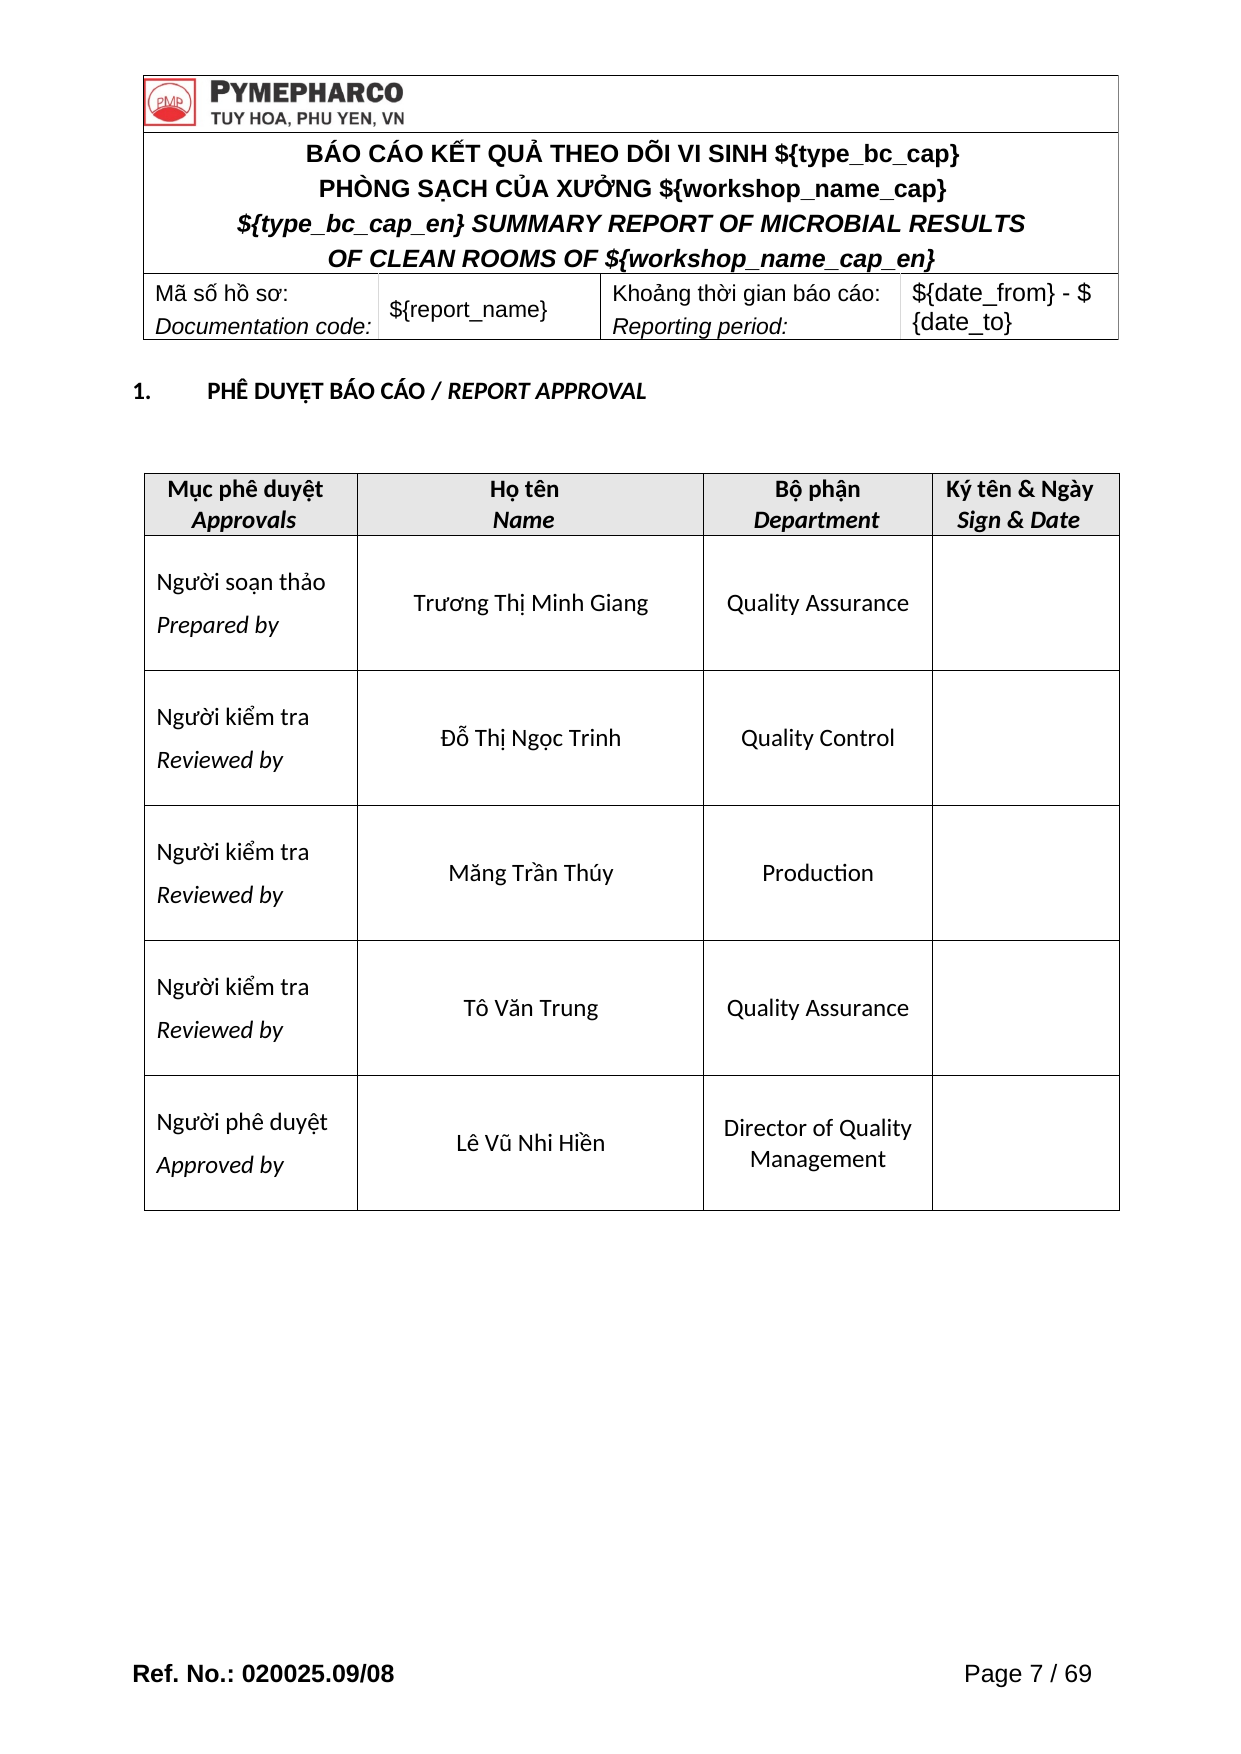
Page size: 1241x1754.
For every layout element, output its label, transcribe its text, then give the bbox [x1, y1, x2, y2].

table_cell Măng Trần Thúy [358, 806, 703, 940]
table_cell [933, 536, 1119, 670]
picture [144, 78, 404, 127]
table_cell Quality Assurance [704, 941, 932, 1075]
table_cell [933, 1076, 1119, 1210]
table_cell Director of Quality Management [704, 1076, 932, 1210]
table_cell [933, 941, 1119, 1075]
table_header Ký tên & Ngày Sign & Date [933, 474, 1119, 535]
table_header Mục phê duyệt Approvals [145, 474, 357, 535]
table_cell Đỗ Thị Ngọc Trinh [358, 671, 703, 805]
table_cell Production [704, 806, 932, 940]
table_header Họ tên Name [358, 474, 703, 535]
table_cell Người kiểm tra Reviewed by [145, 941, 357, 1075]
table_cell Lê Vũ Nhi Hiền [358, 1076, 703, 1210]
table_cell Người soạn thảo Prepared by [145, 536, 357, 670]
table_cell Quality Control [704, 671, 932, 805]
table_cell [933, 671, 1119, 805]
table_cell Người phê duyệt Approved by [145, 1076, 357, 1210]
table_cell [933, 806, 1119, 940]
table_cell Người kiểm tra Reviewed by [145, 671, 357, 805]
table_header Bộ phận Department [704, 474, 932, 535]
table_cell Tô Văn Trung [358, 941, 703, 1075]
table_cell Trương Thị Minh Giang [358, 536, 703, 670]
subtitle PHÊ DUYỆT BÁO CÁO / REPORT APPROVAL [132, 375, 1119, 405]
table_cell Người kiểm tra Reviewed by [145, 806, 357, 940]
table_cell Quality Assurance [704, 536, 932, 670]
